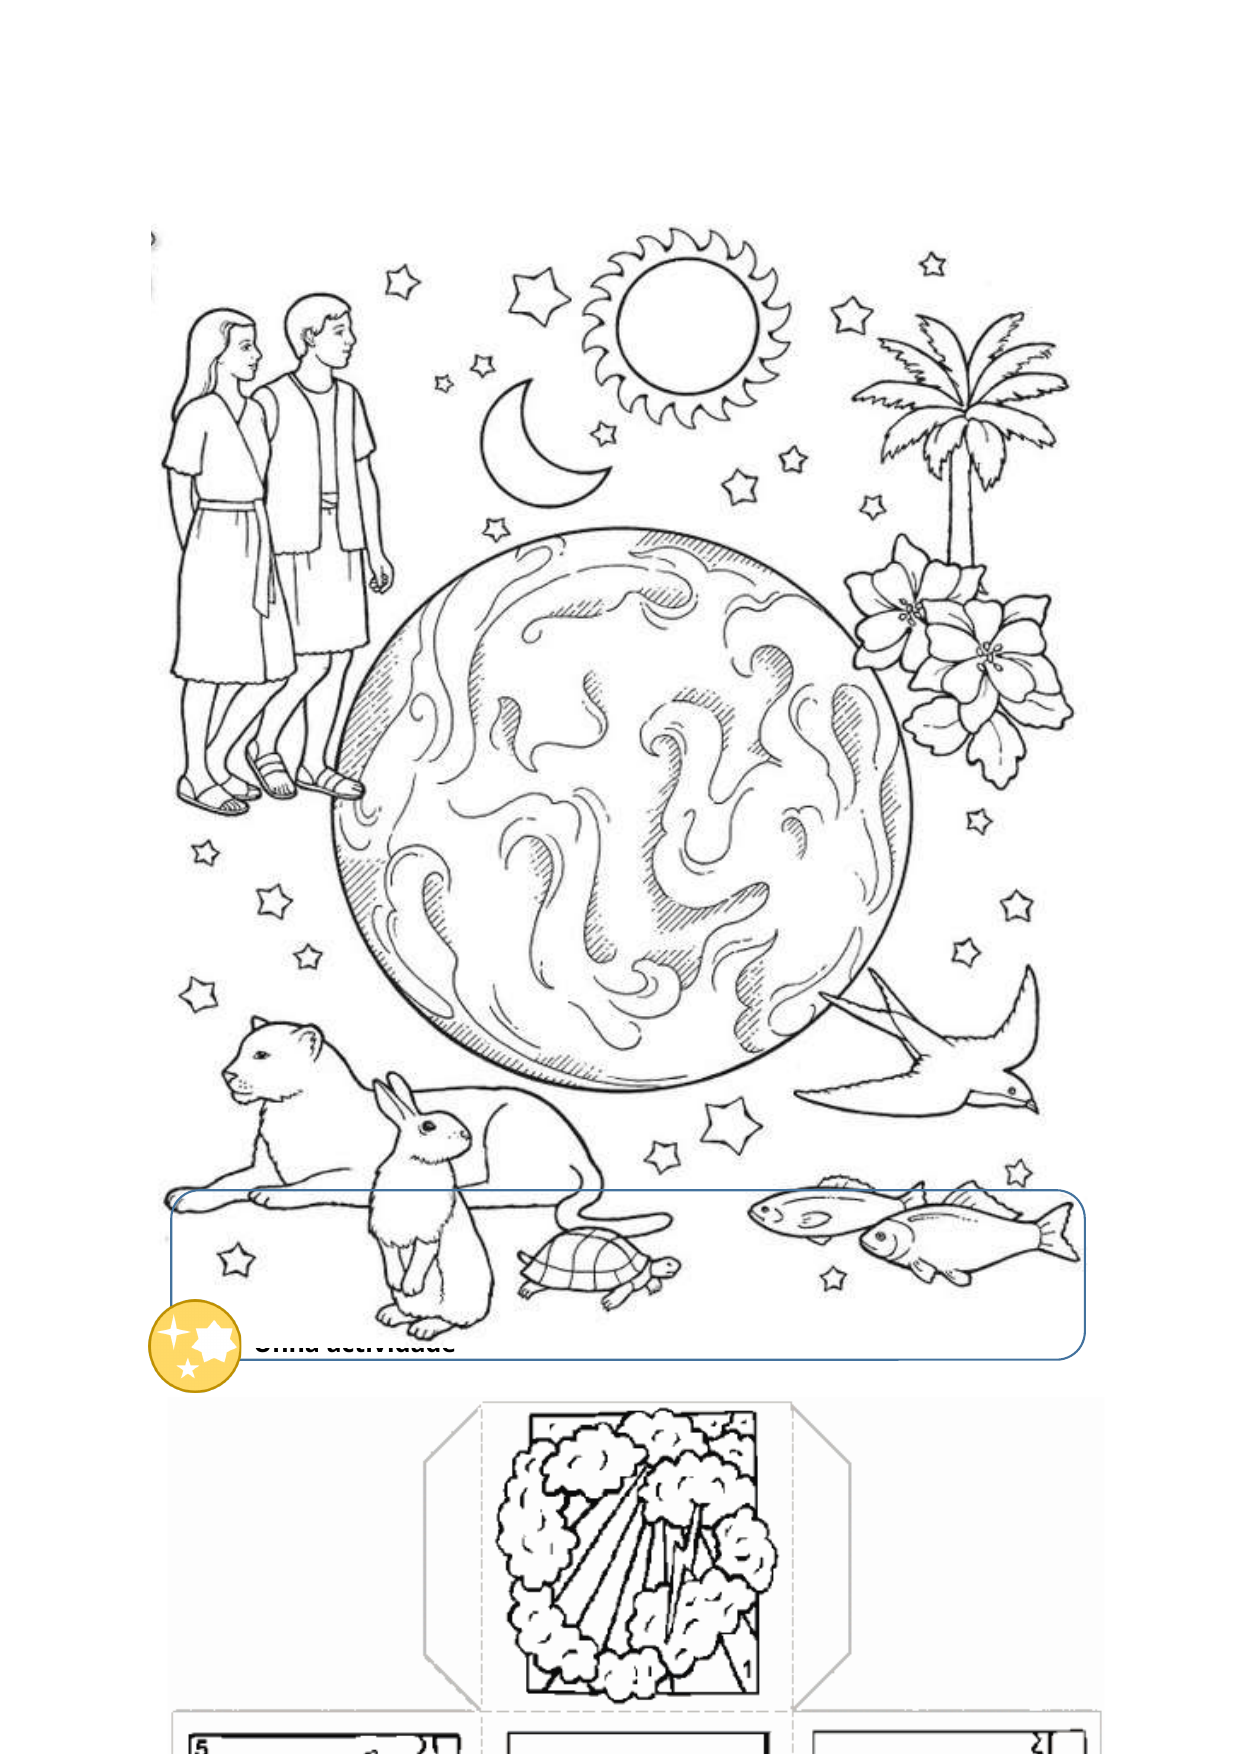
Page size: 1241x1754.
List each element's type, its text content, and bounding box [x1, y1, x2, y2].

picture [167, 1397, 1105, 1754]
picture [148, 216, 1091, 1393]
